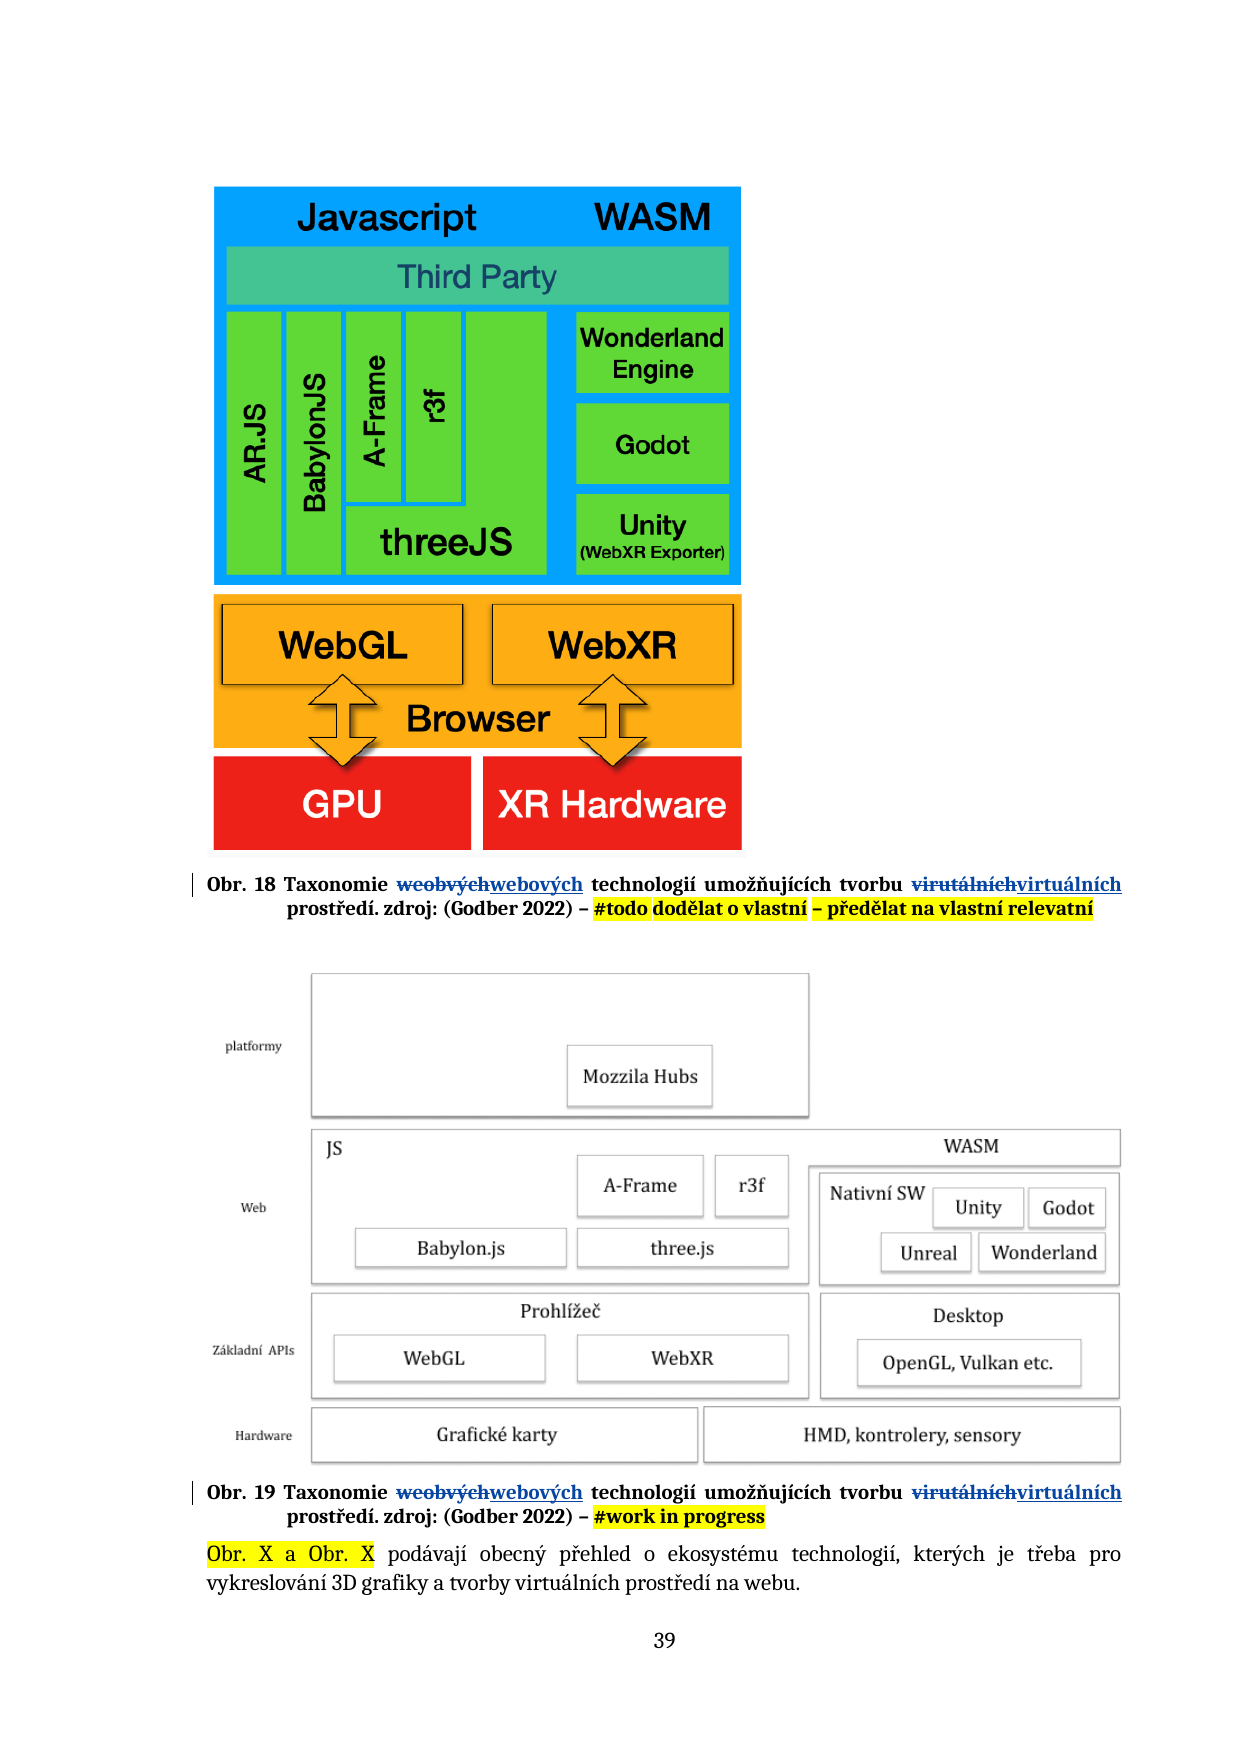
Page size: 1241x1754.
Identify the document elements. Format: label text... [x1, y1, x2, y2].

text Obr. X a Obr. X podávají obecný přehled o ekosystému technologií, kterých je třeba pro vykreslování 3D grafiky a tvorby virtuálních prostředí na webu. [207, 1541, 1122, 1596]
text Obr. 18 Taxonomie technologií umožňujících tvorbu prostředí. zdroj: (Godber 2022) – #todo dodělat o vlastní – předělat na vlastní relevatní [207, 873, 1122, 921]
picture [206, 177, 747, 858]
picture [206, 973, 1123, 1467]
text Obr. 19 Taxonomie technologií umožňujících tvorbu prostředí. zdroj: (Godber 2022) – #work in progress [207, 1481, 1122, 1529]
